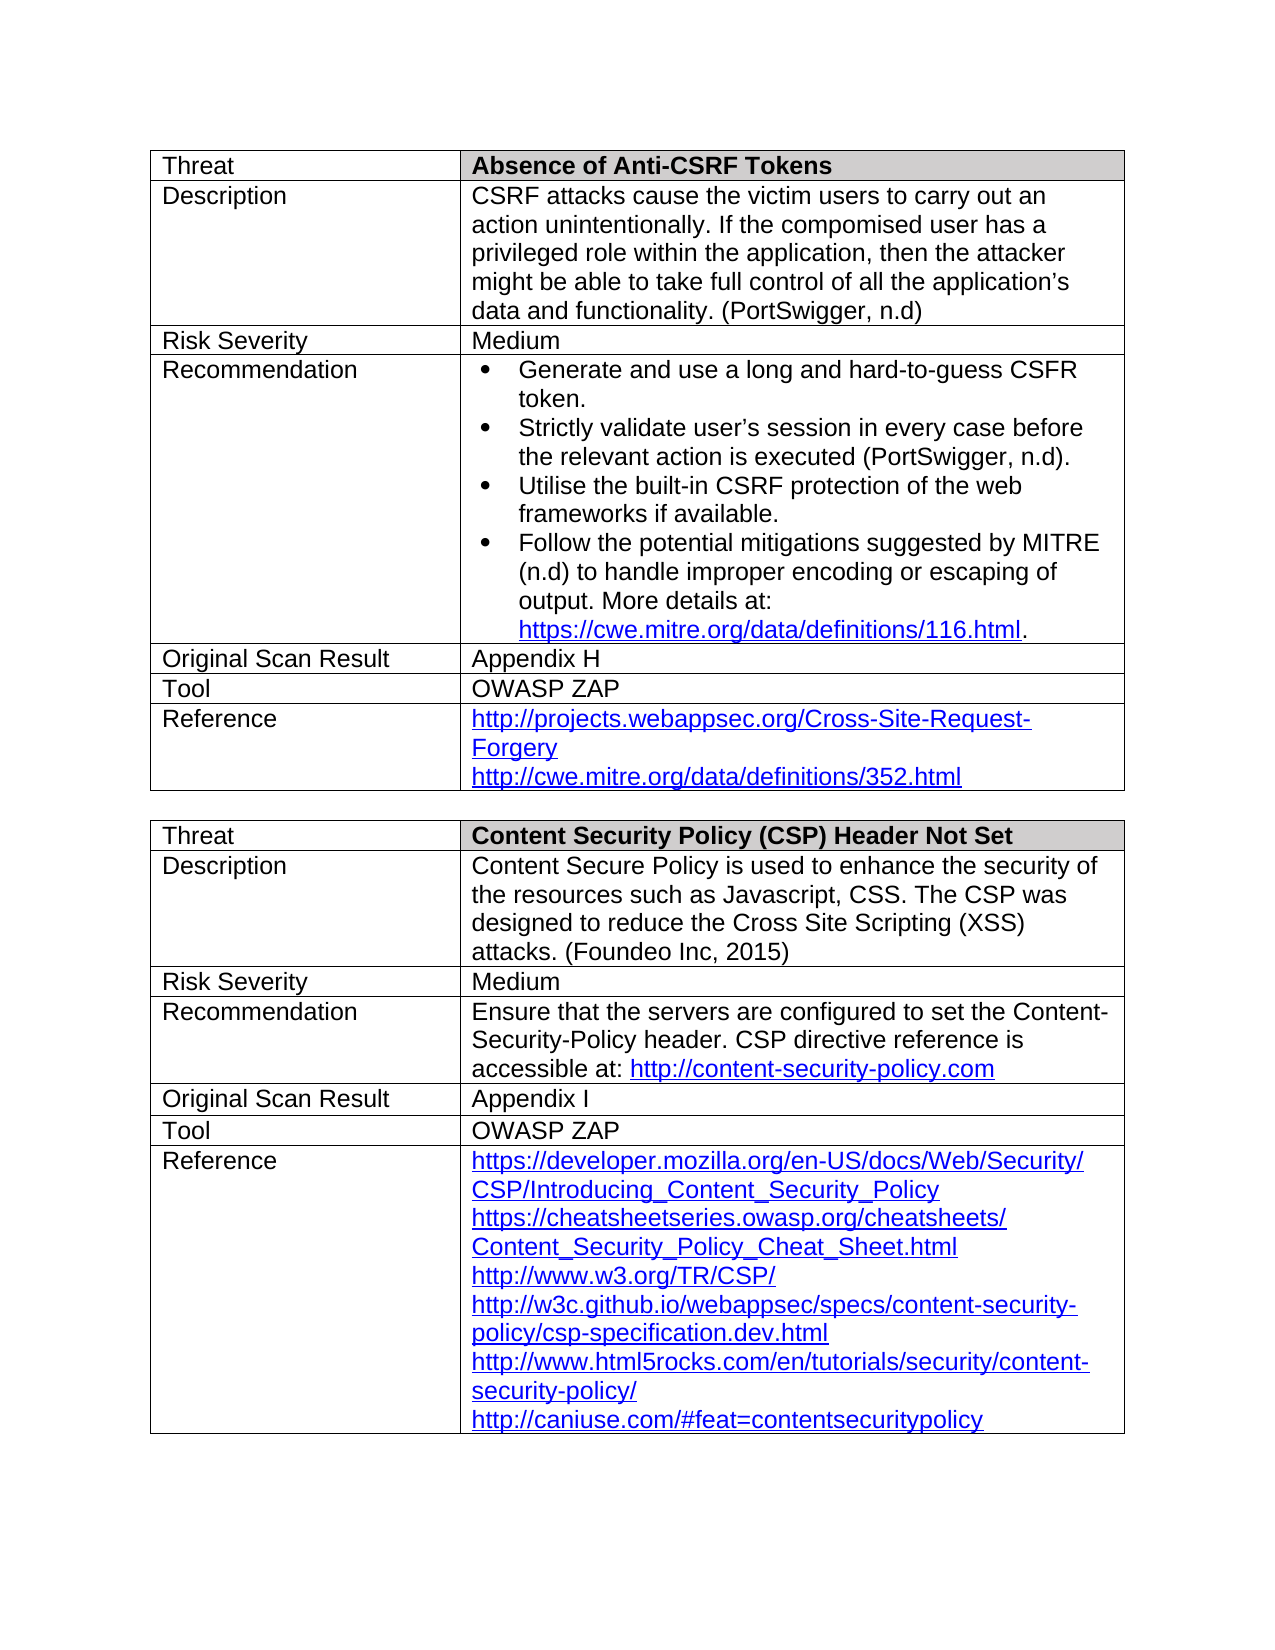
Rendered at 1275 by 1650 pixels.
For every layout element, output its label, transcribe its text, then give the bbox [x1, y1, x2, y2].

table_cell Medium [461, 326, 1124, 354]
table_header Content Security Policy (CSP) Header Not Set [461, 821, 1124, 850]
table_cell Original Scan Result [151, 1084, 460, 1115]
table_cell Reference [151, 704, 460, 790]
table_cell https://developer.mozilla.org/en-US/docs/Web/Security/CSP/Introducing_Content_Security_Policy https://cheatsheetseries.owasp.org/cheatsheets/Content_Security_Policy_Cheat_Sheet.html http://www.w3.org/TR/CSP/ http://w3c.github.io/webappsec/specs/content-security-policy/csp-specification.dev.html http://www.html5rocks.com/en/tutorials/security/content-security-policy/ http://caniuse.com/#feat=contentsecuritypolicy [461, 1146, 1124, 1433]
table_cell Reference [151, 1146, 460, 1433]
table_cell Appendix H [461, 644, 1124, 673]
table_cell Tool [151, 674, 460, 703]
table_cell Risk Severity [151, 967, 460, 996]
table_cell Content Secure Policy is used to enhance the security of the resources such as Javascript, CSS. The CSP was designed to reduce the Cross Site Scripting (XSS) attacks. (Foundeo Inc, 2015) [461, 851, 1124, 966]
table_cell Ensure that the servers are configured to set the Content-Security-Policy header. CSP directive reference is accessible at: http://content-security-policy.com [461, 997, 1124, 1083]
table_cell CSRF attacks cause the victim users to carry out an action unintentionally. If the compomised user has a privileged role within the application, then the attacker might be able to take full control of all the application’s data and functionality. (PortSwigger, n.d) [461, 181, 1124, 324]
table_cell Original Scan Result [151, 644, 460, 673]
table_cell Medium [461, 967, 1124, 996]
table_cell Recommendation [151, 997, 460, 1083]
table_cell Description [151, 851, 460, 966]
table_header Threat [151, 821, 460, 850]
table_cell OWASP ZAP [461, 674, 1124, 703]
table_header Threat [151, 151, 460, 180]
table_cell Recommendation [151, 355, 460, 643]
table_cell http://projects.webappsec.org/Cross-Site-Request-Forgery http://cwe.mitre.org/data/definitions/352.html [461, 704, 1124, 790]
table_cell OWASP ZAP [461, 1116, 1124, 1145]
table_header Absence of Anti-CSRF Tokens [461, 151, 1124, 180]
table_cell Description [151, 181, 460, 324]
table_cell Generate and use a long and hard-to-guess CSFR token. Strictly validate user’s session in every case before the relevant action is executed (PortSwigger, n.d). Utilise the built-in CSRF protection of the web frameworks if available. Follow the potential mitigations suggested by MITRE (n.d) to handle improper encoding or escaping of output. More details at: https://cwe.mitre.org/data/definitions/116.html. [461, 355, 1124, 643]
table_cell Risk Severity [151, 326, 460, 354]
table_cell Tool [151, 1116, 460, 1145]
table_cell Appendix I [461, 1084, 1124, 1115]
